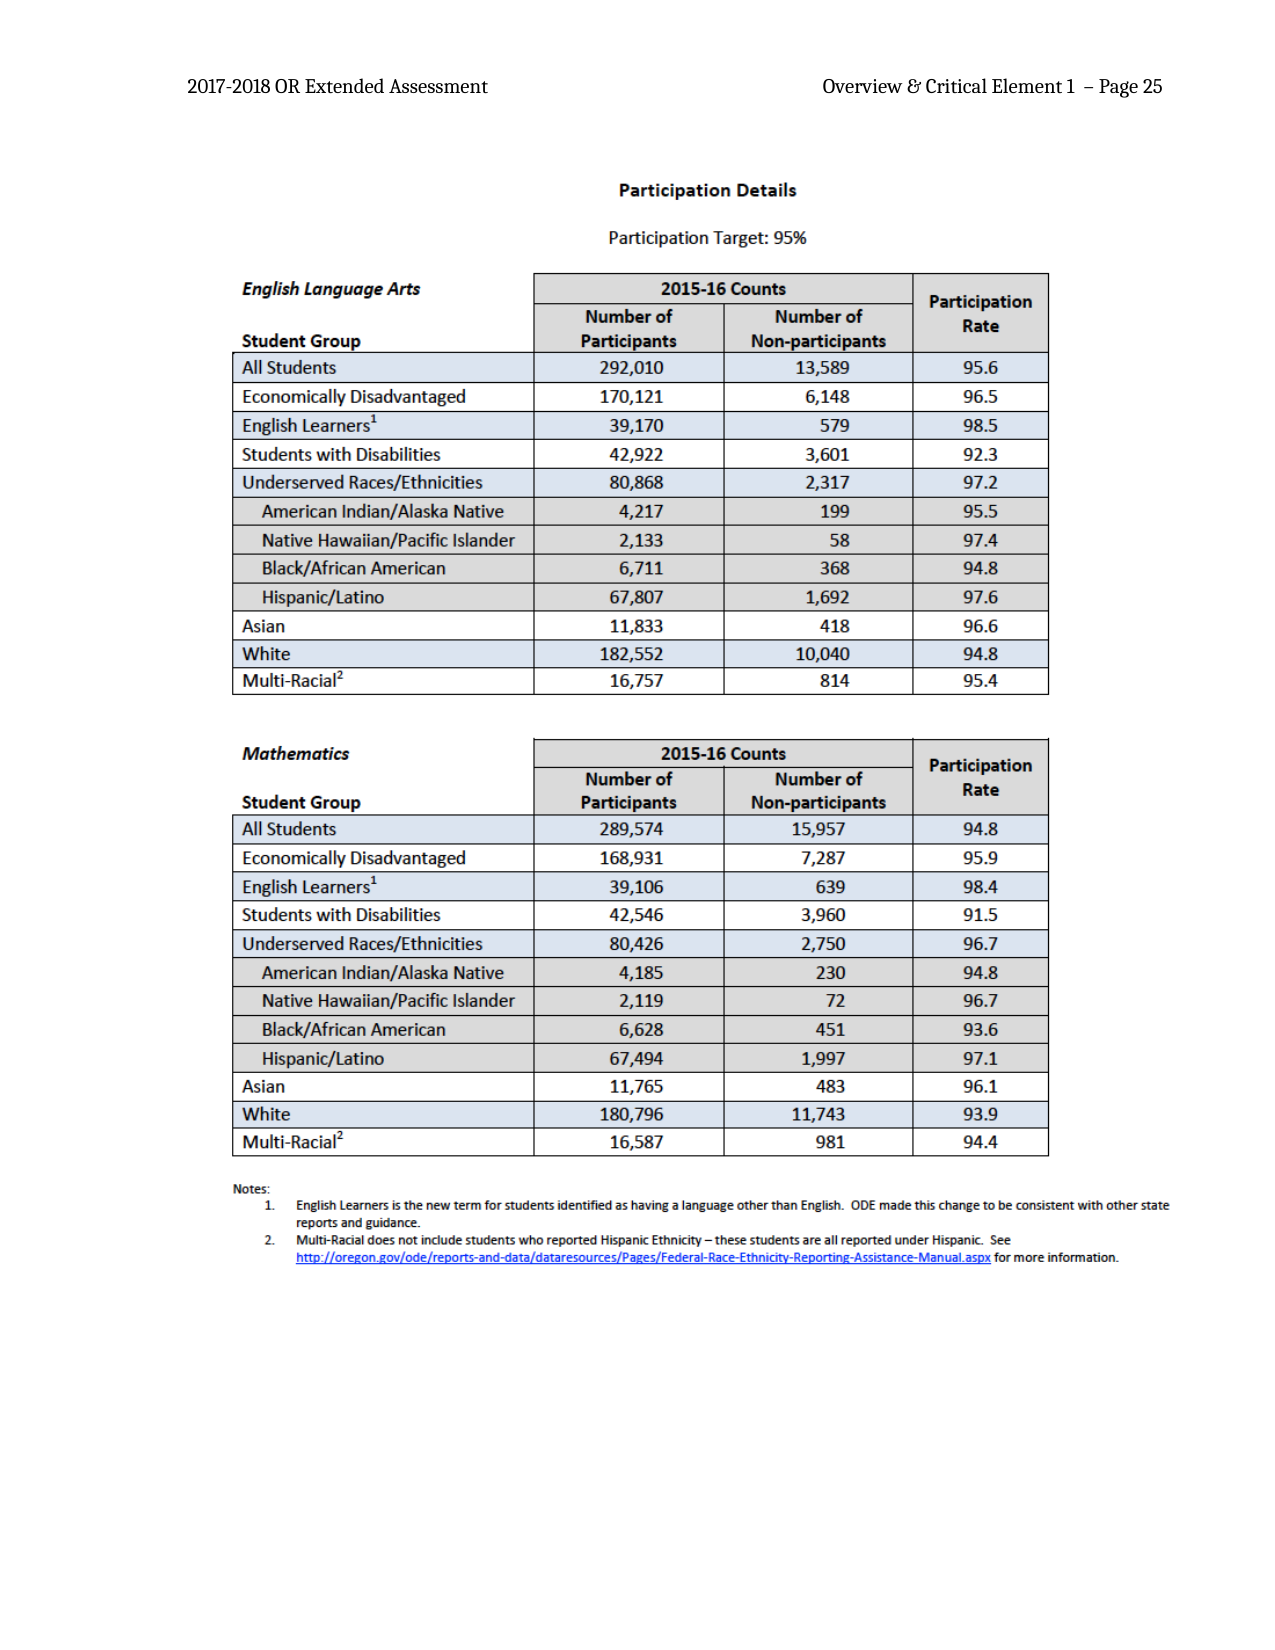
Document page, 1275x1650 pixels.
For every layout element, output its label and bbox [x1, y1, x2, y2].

picture [187, 150, 1223, 1284]
